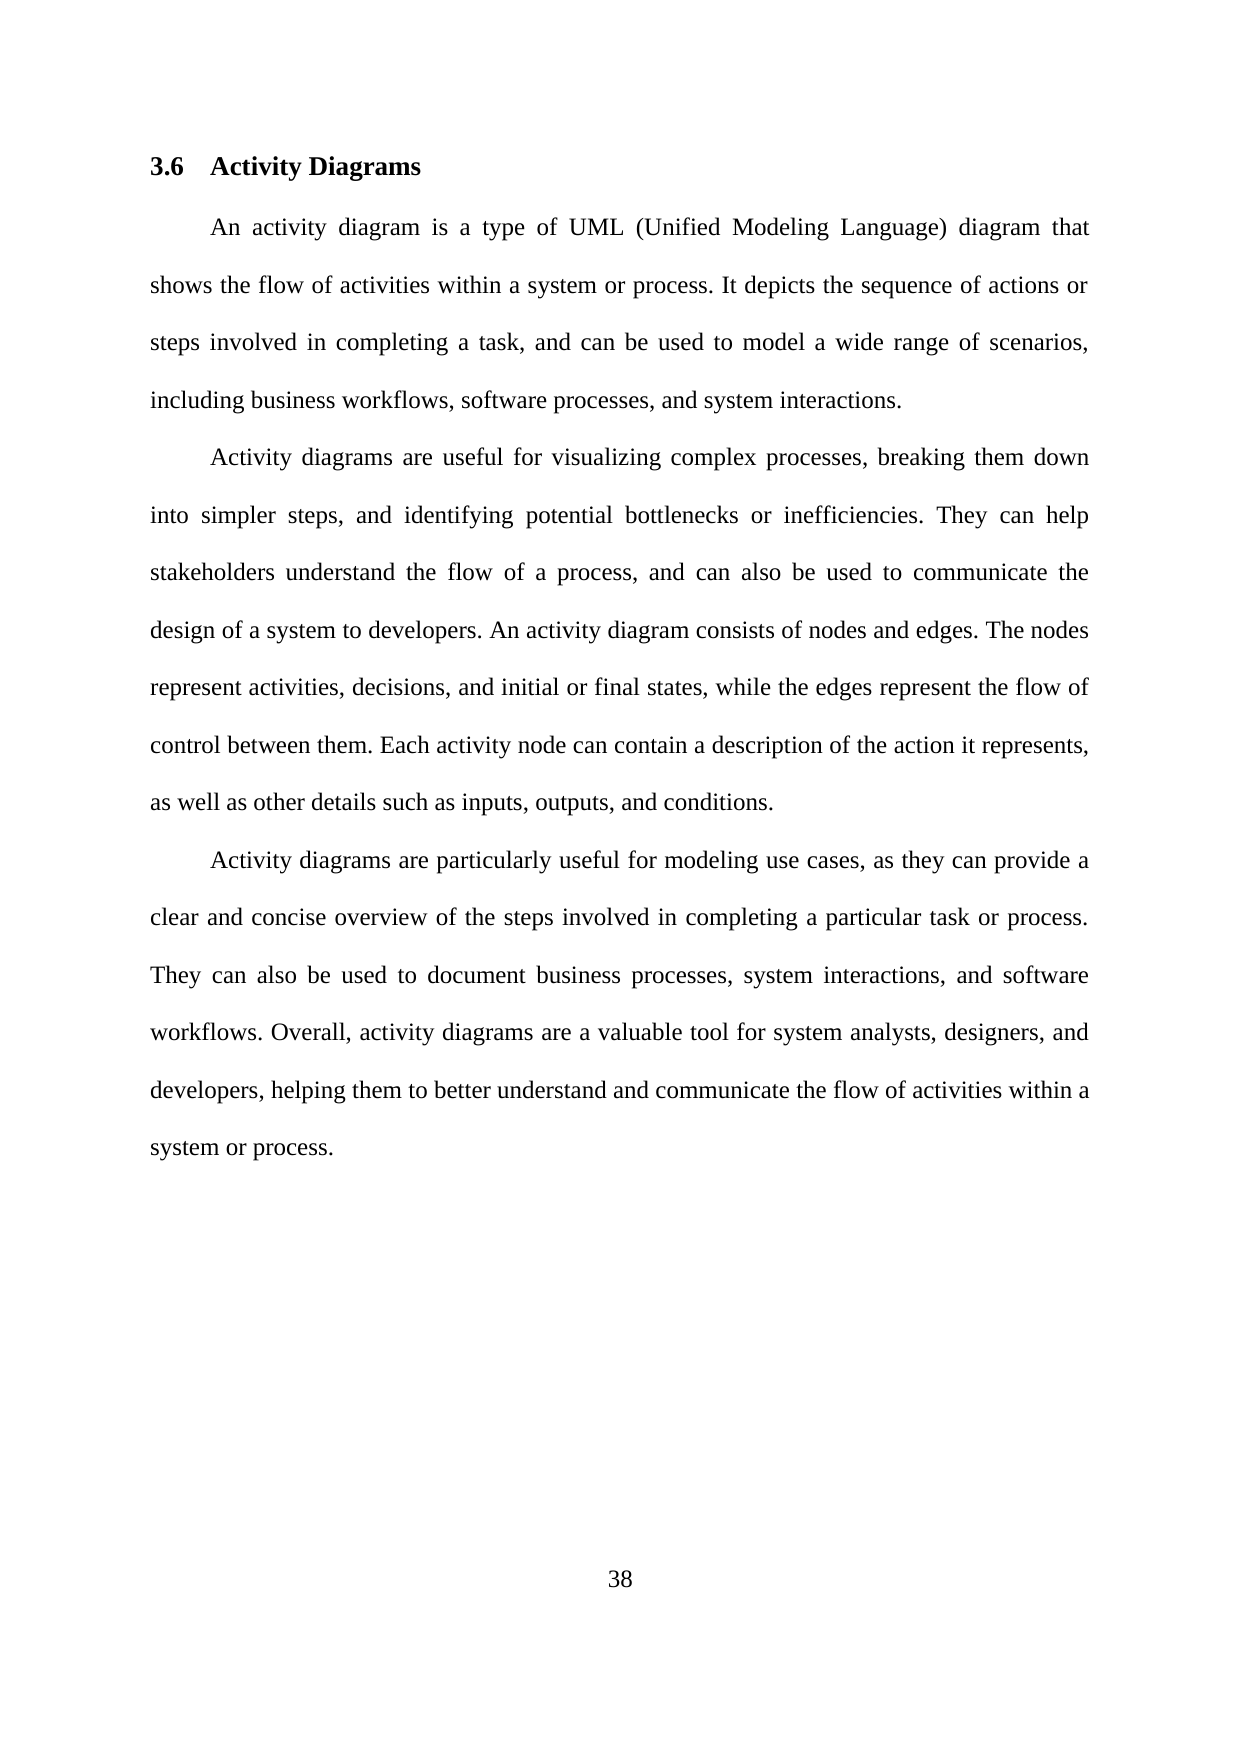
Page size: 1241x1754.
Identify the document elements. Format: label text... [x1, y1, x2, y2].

text An activity diagram is a type of UML (Unified Modeling Language) diagram that shows the flow of activities within a system or process. It depicts the sequence of actions or steps involved in completing a task, and can be used to model a wide range of scenarios, including business workflows, software processes, and system interactions. [150, 212, 1090, 413]
text Activity diagrams are particularly useful for modeling use cases, as they can provide a clear and concise overview of the steps involved in completing a particular task or process. They can also be used to document business processes, system interactions, and software workflows. Overall, activity diagrams are a valuable tool for system analysts, designers, and developers, helping them to better understand and communicate the flow of activities within a system or process. [150, 845, 1090, 1161]
text Activity diagrams are useful for visualizing complex processes, breaking them down into simpler steps, and identifying potential bottlenecks or inefficiencies. They can help stakeholders understand the flow of a process, and can also be used to communicate the design of a system to developers. An activity diagram consists of nodes and edges. The nodes represent activities, decisions, and initial or final states, while the edges represent the flow of control between them. Each activity node can contain a description of the action it represents, as well as other details such as inputs, outputs, and conditions. [150, 442, 1090, 816]
subtitle Activity Diagrams [150, 150, 1090, 181]
